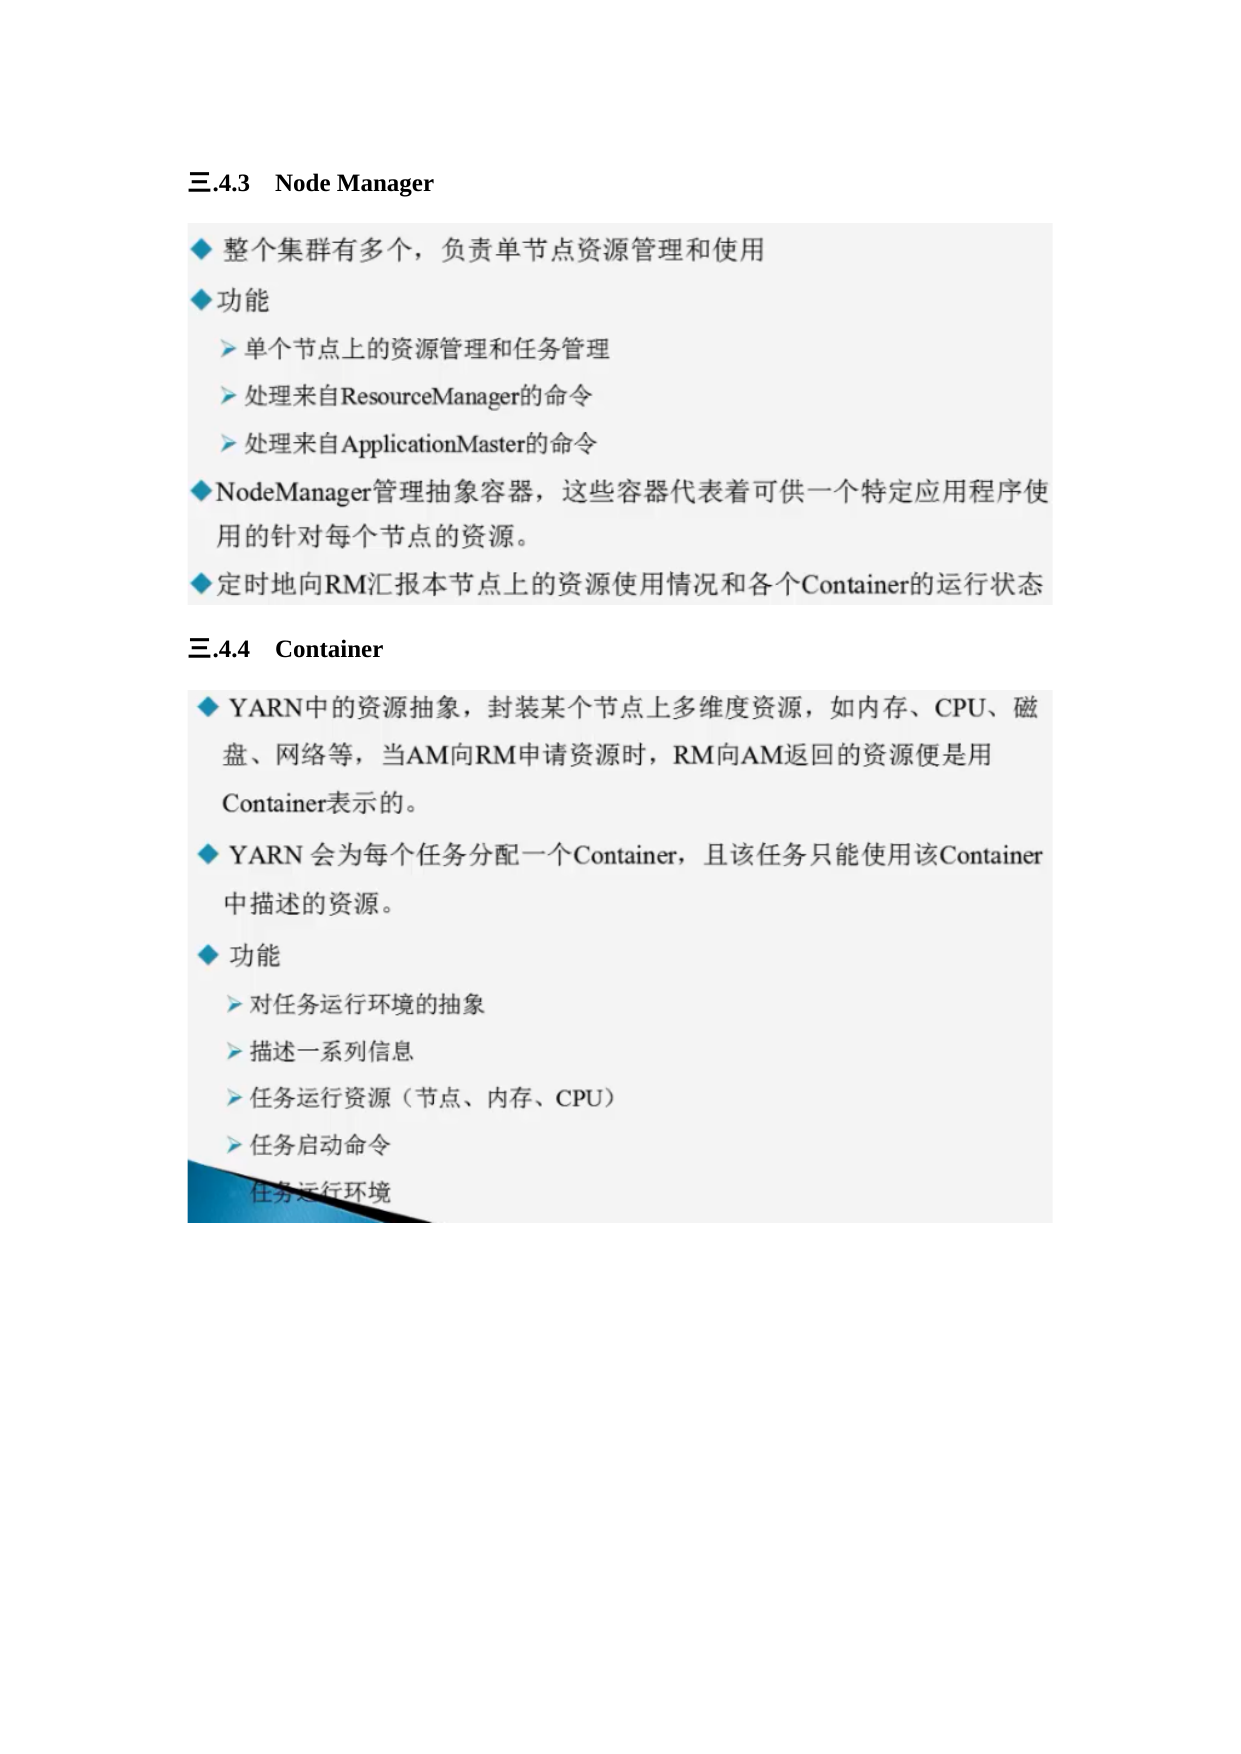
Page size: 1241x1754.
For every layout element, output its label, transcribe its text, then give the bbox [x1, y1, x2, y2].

picture [187, 690, 1053, 1223]
subtitle Node Manager [187, 162, 1053, 198]
picture [187, 223, 1053, 605]
subtitle Container [187, 628, 1053, 664]
